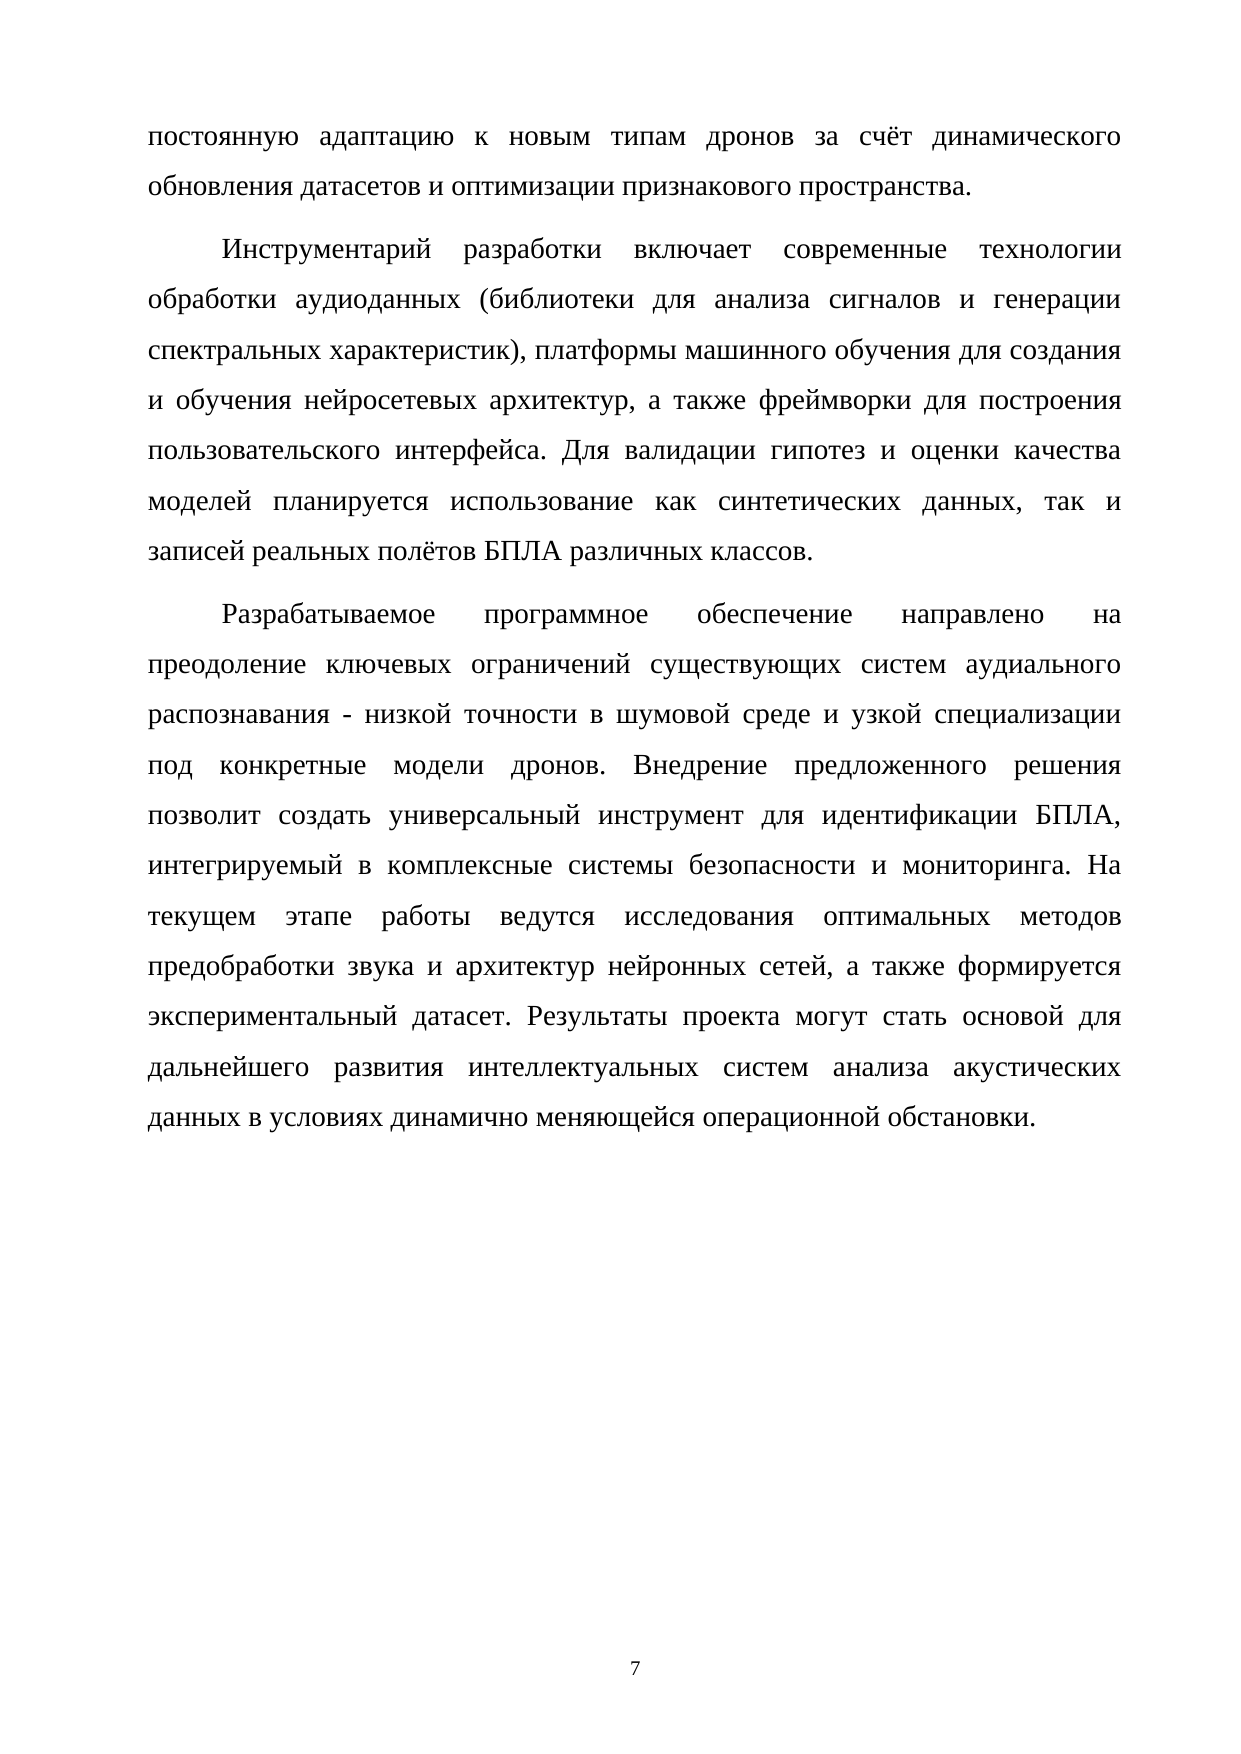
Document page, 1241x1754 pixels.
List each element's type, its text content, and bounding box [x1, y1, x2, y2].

text Инструментарий разработки включает современные технологии обработки аудиоданных (библиотеки для анализа сигналов и генерации спектральных характеристик), платформы машинного обучения для создания и обучения нейросетевых архитектур, а также фреймворки для построения пользовательского интерфейса. Для валидации гипотез и оценки качества моделей планируется использование как синтетических данных, так и записей реальных полётов БПЛА различных классов. [148, 231, 1122, 567]
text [148, 118, 1122, 202]
text Разрабатываемое программное обеспечение направлено на преодоление ключевых ограничений существующих систем аудиального распознавания - низкой точности в шумовой среде и узкой специализации под конкретные модели дронов. Внедрение предложенного решения позволит создать универсальный инструмент для идентификации БПЛА, интегрируемый в комплексные системы безопасности и мониторинга. На текущем этапе работы ведутся исследования оптимальных методов предобработки звука и архитектур нейронных сетей, а также формируется экспериментальный датасет. Результаты проекта могут стать основой для дальнейшего развития интеллектуальных систем анализа акустических данных в условиях динамично меняющейся операционной обстановки. [148, 596, 1122, 1133]
